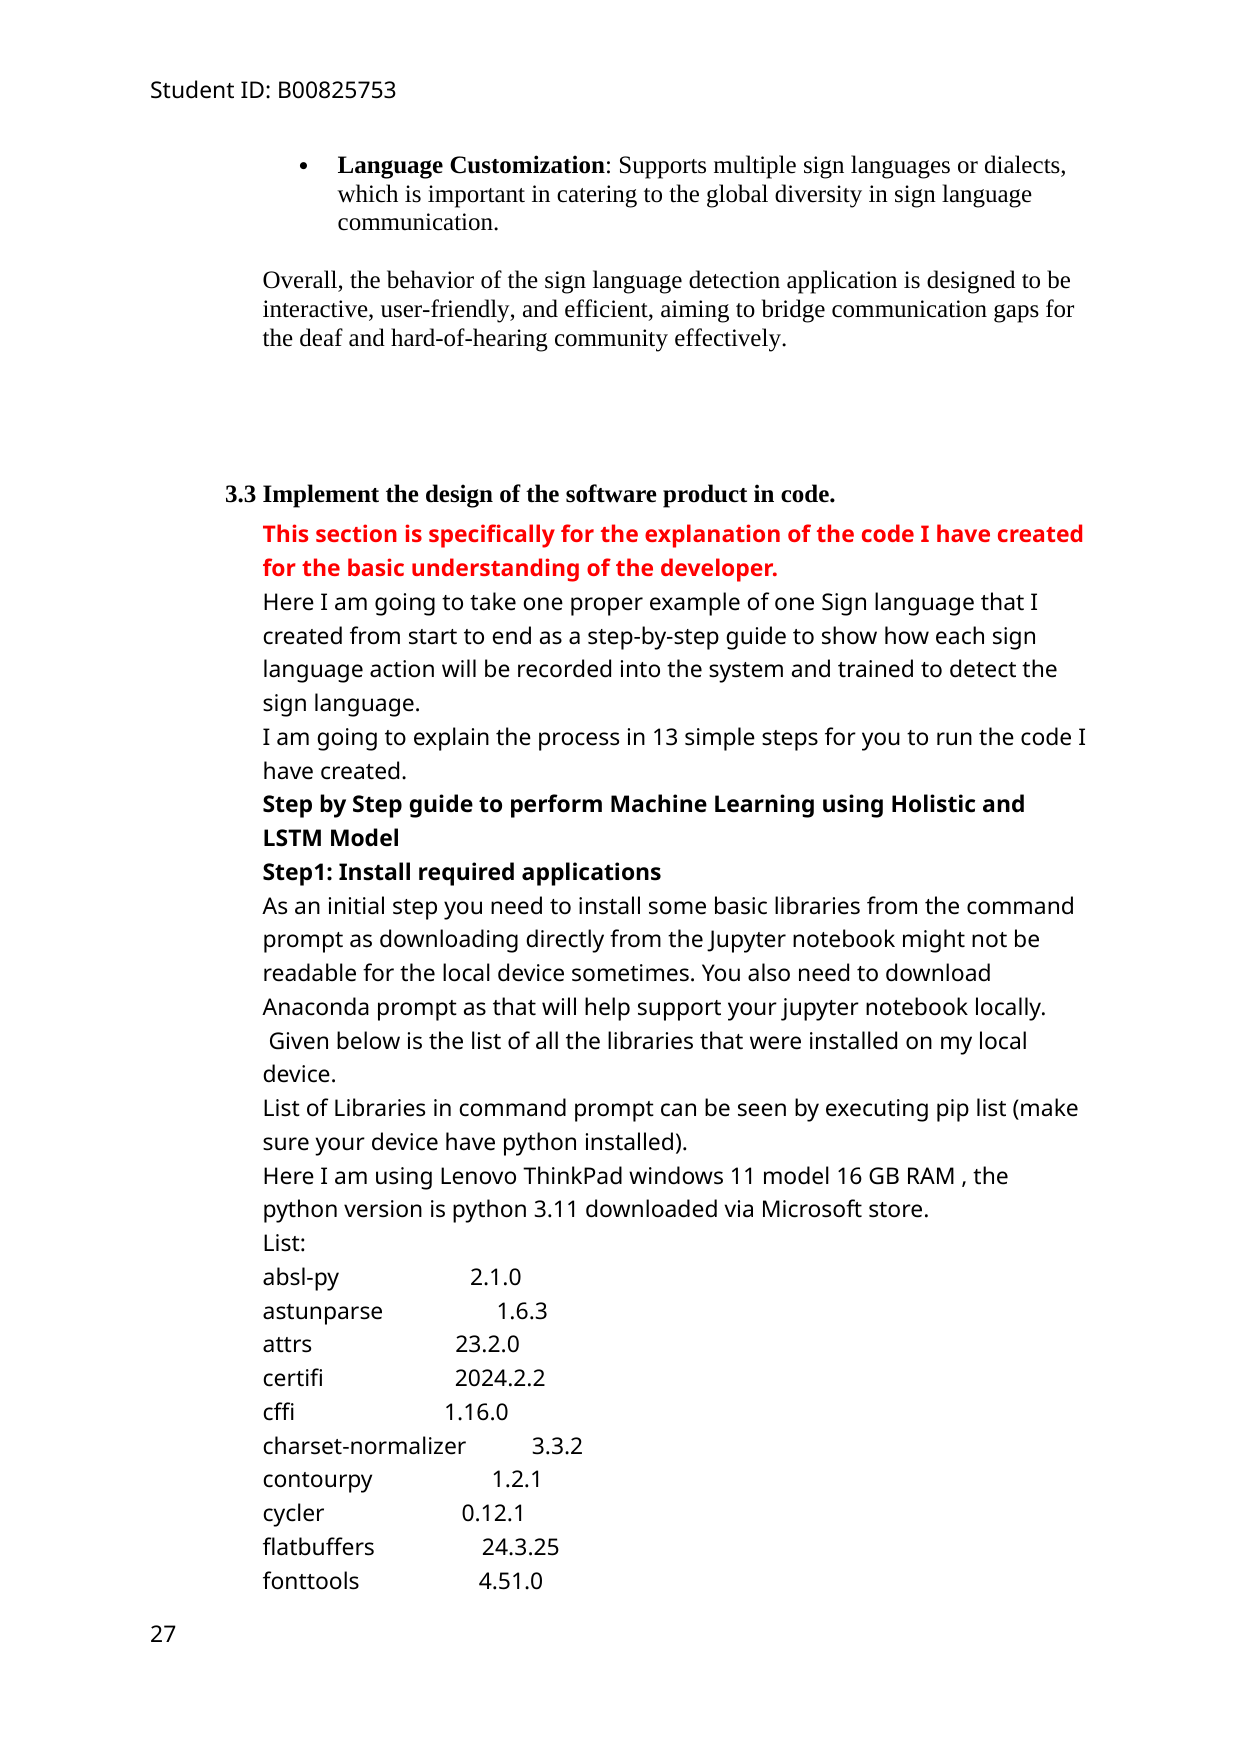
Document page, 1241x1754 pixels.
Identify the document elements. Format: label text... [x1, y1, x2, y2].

list Here I am using Lenovo ThinkPad windows 11 model 16 GB RAM , the python version is python 3.11 downloaded via Microsoft store. [262, 1159, 1090, 1224]
text Overall, the behavior of the sign language detection application is designed to be interactive, user-friendly, and efficient, aiming to bridge communication gaps for the deaf and hard-of-hearing community effectively. [262, 265, 1090, 352]
list As an initial step you need to install some basic libraries from the command prompt as downloading directly from the Jupyter notebook might not be readable for the local device sometimes. You also need to download Anaconda prompt as that will help support your jupyter notebook locally. [262, 889, 1090, 1022]
list cffi 1.16.0 [262, 1396, 1090, 1427]
list Step1: Install required applications [262, 856, 1090, 887]
list contourpy 1.2.1 [262, 1463, 1090, 1494]
list I am going to explain the process in 13 simple steps for you to run the code I have created. [262, 721, 1090, 786]
list Step by Step guide to perform Machine Learning using Holistic and LSTM Model [262, 788, 1090, 853]
list attrs 23.2.0 [262, 1328, 1090, 1359]
list astunparse 1.6.3 [262, 1294, 1090, 1326]
text Implement the design of the software product in code. [225, 479, 1090, 508]
list certifi 2024.2.2 [262, 1362, 1090, 1393]
list List: [262, 1227, 1090, 1258]
list flatbuffers 24.3.25 [262, 1531, 1090, 1562]
list This section is specifically for the explanation of the code I have created for the basic understanding of the developer. [262, 518, 1090, 583]
list Here I am going to take one proper example of one Sign language that I created from start to end as a step-by-step guide to show how each sign language action will be recorded into the system and trained to detect the sign language. [262, 586, 1090, 718]
list charset-normalizer 3.3.2 [262, 1429, 1090, 1461]
list fonttools 4.51.0 [262, 1564, 1090, 1596]
list List of Libraries in command prompt can be seen by executing pip list (make sure your device have python installed). [262, 1092, 1090, 1157]
list absl-py 2.1.0 [262, 1261, 1090, 1292]
list Language Customization: Supports multiple sign languages or dialects, which is important in catering to the global diversity in sign language communication. [300, 150, 1090, 236]
list Given below is the list of all the libraries that were installed on my local device. [262, 1024, 1090, 1089]
list cycler 0.12.1 [262, 1497, 1090, 1528]
